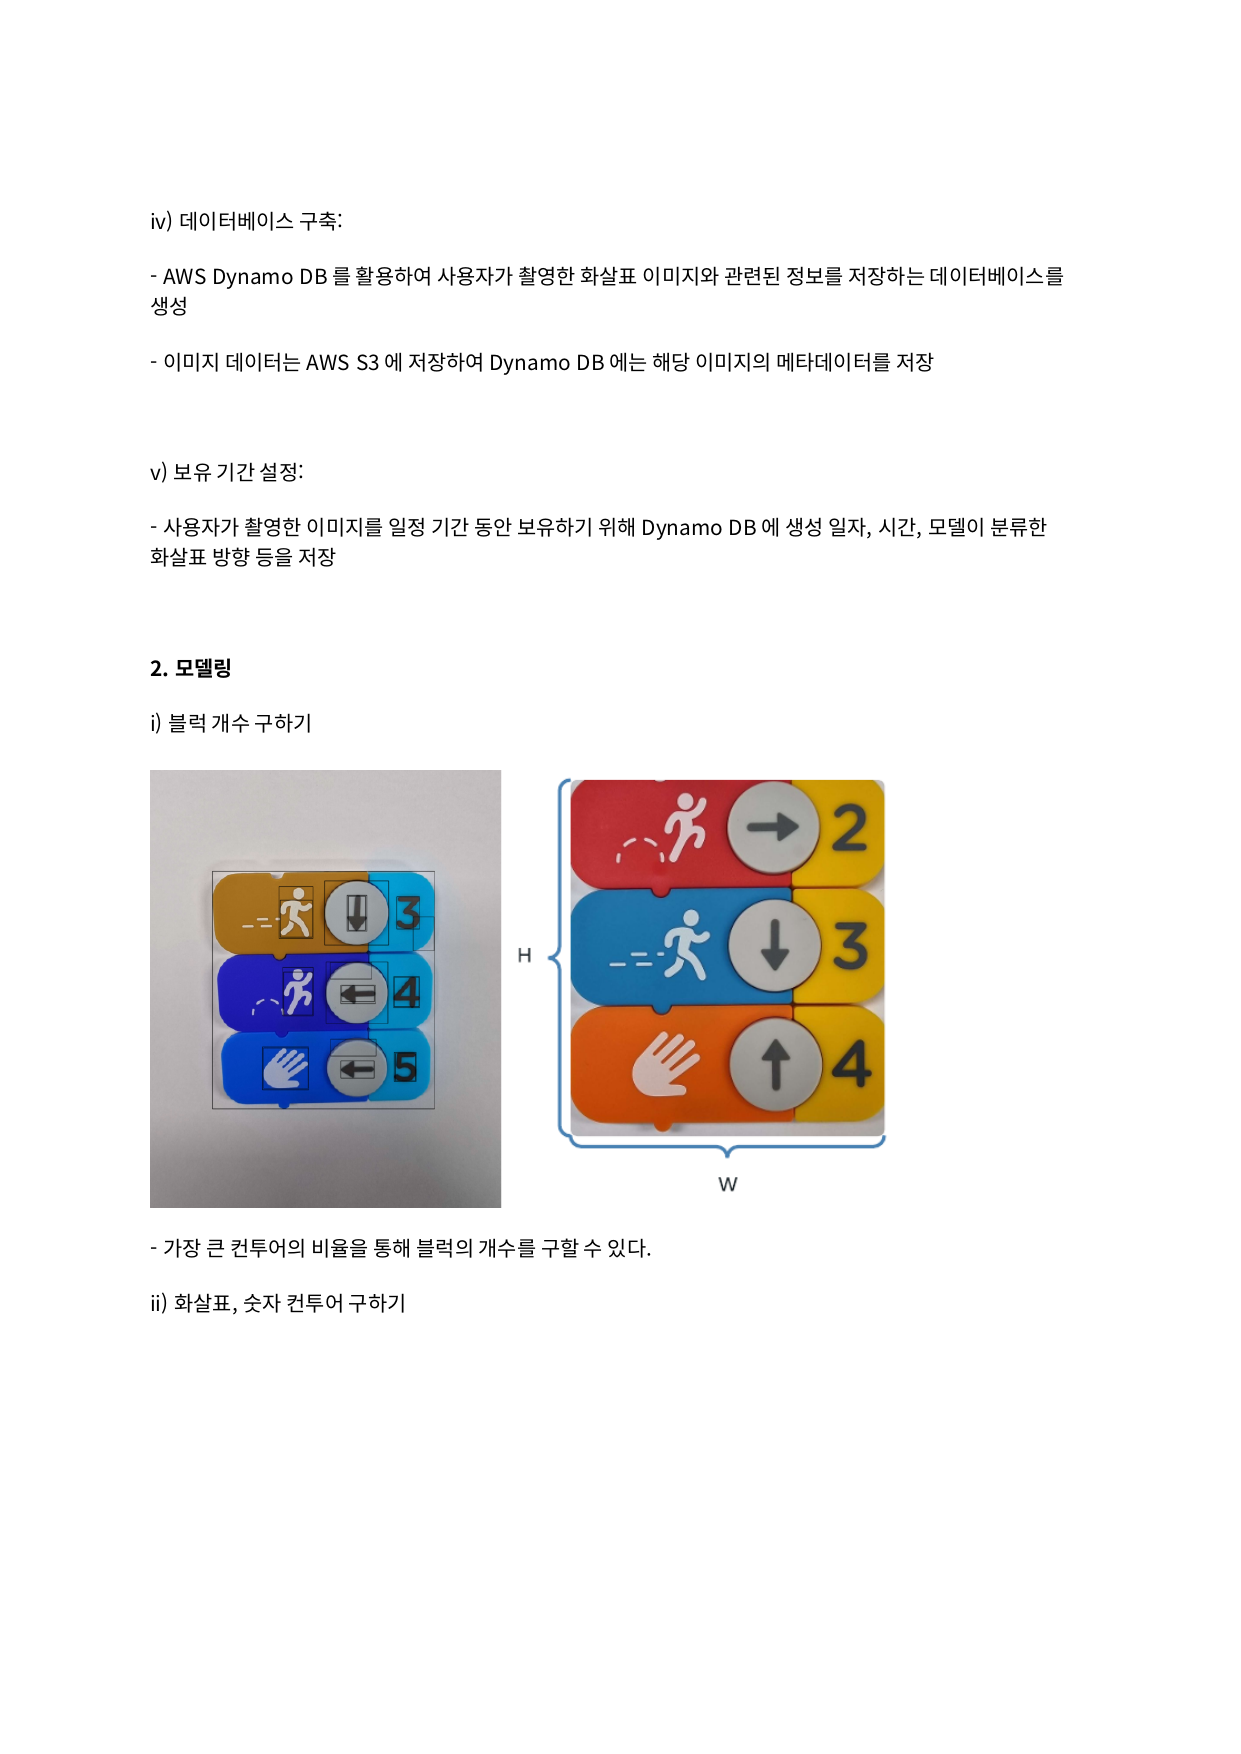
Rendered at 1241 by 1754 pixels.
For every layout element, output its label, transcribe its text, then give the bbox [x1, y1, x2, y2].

text - AWS Dynamo DB를 활용하여 사용자가 촬영한 화살표 이미지와 관련된 정보를 저장하는 데이터베이스를 생성 [150, 260, 1090, 321]
text - 이미지 데이터는 AWS S3에 저장하여 Dynamo DB에는 해당 이미지의 메타데이터를 저장 [150, 346, 1090, 376]
picture [150, 767, 898, 1208]
text 2. 모델링 [150, 652, 1090, 682]
text - 가장 큰 컨투어의 비율을 통해 블럭의 개수를 구할 수 있다. [150, 1232, 1090, 1263]
text v) 보유 기간 설정: [150, 456, 1090, 486]
text i) 블럭 개수 구하기 [150, 707, 1090, 737]
text - 사용자가 촬영한 이미지를 일정 기간 동안 보유하기 위해 Dynamo DB에 생성 일자, 시간, 모델이 분류한 화살표 방향 등을 저장 [150, 511, 1090, 572]
text ii) 화살표, 숫자 컨투어 구하기 [150, 1288, 1090, 1318]
text iv) 데이터베이스 구축: [150, 205, 1090, 235]
